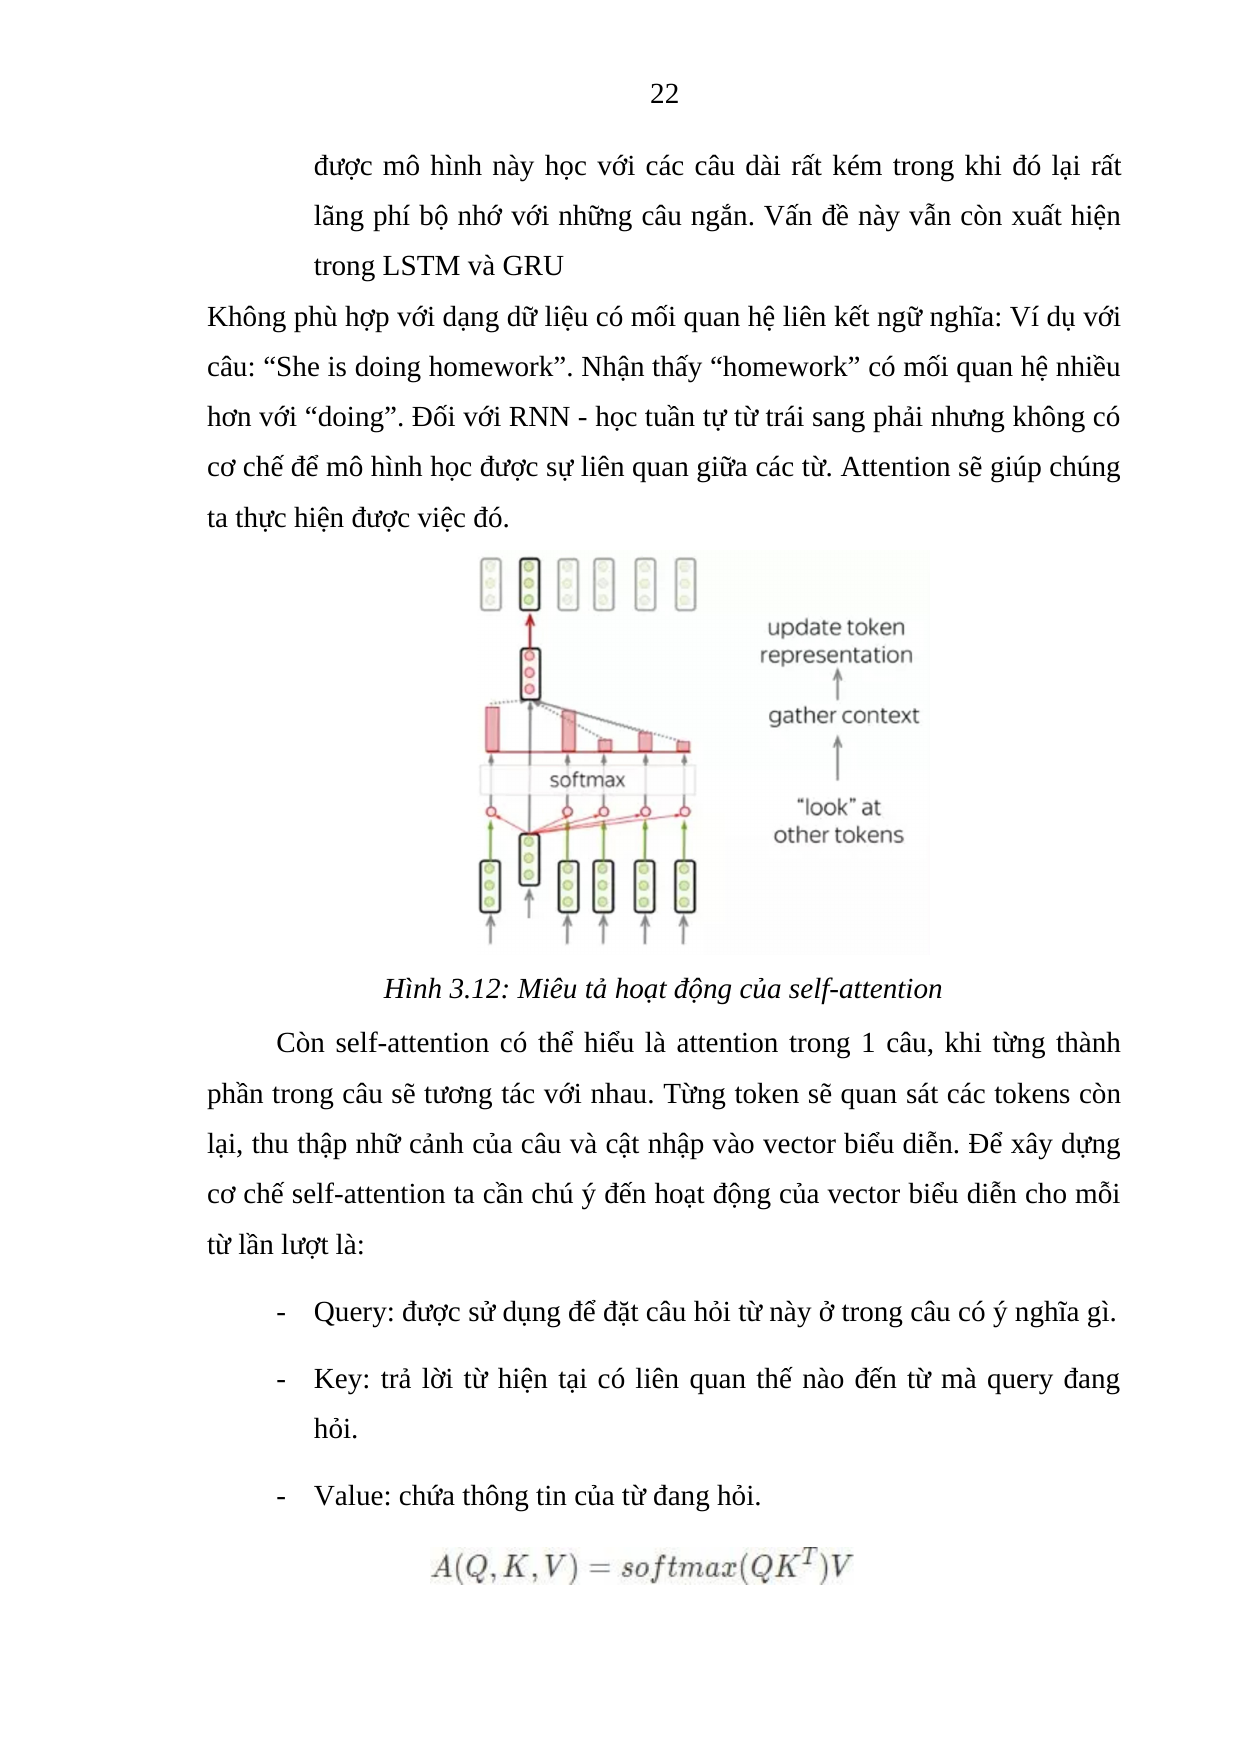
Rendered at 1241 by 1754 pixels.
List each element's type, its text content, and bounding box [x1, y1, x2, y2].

picture [477, 550, 930, 955]
text Hình 3.12: Miêu tả hoạt động của self-attention [207, 971, 1122, 1005]
list Value: chứa thông tin của từ đang hỏi. [276, 1478, 1122, 1512]
text Còn self-attention có thể hiểu là attention trong 1 câu, khi từng thành phần trong câu sẽ tương tác với nhau. Từng token sẽ quan sát các tokens còn lại, thu thập nhữ cảnh của câu và cật nhập vào vector biểu diễn. Để xây dựng cơ chế self-attention ta cần chú ý đến hoạt động của vector biểu diễn cho mỗi từ lần lượt là: [207, 1026, 1122, 1260]
text Không phù hợp với dạng dữ liệu có mối quan hệ liên kết ngữ nghĩa: Ví dụ với câu: “She is doing homework”. Nhận thấy “homework” có mối quan hệ nhiều hơn với “doing”. Đối với RNN - học tuần tự từ trái sang phải nhưng không có cơ chế để mô hình học được sự liên quan giữa các từ. Attention sẽ giúp chúng ta thực hiện được việc đó. [207, 299, 1122, 533]
list Key: trả lời từ hiện tại có liên quan thế nào đến từ mà query đang hỏi. [276, 1361, 1122, 1445]
picture [430, 1547, 854, 1585]
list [276, 148, 1122, 282]
list Query: được sử dụng để đặt câu hỏi từ này ở trong câu có ý nghĩa gì. [276, 1294, 1122, 1327]
